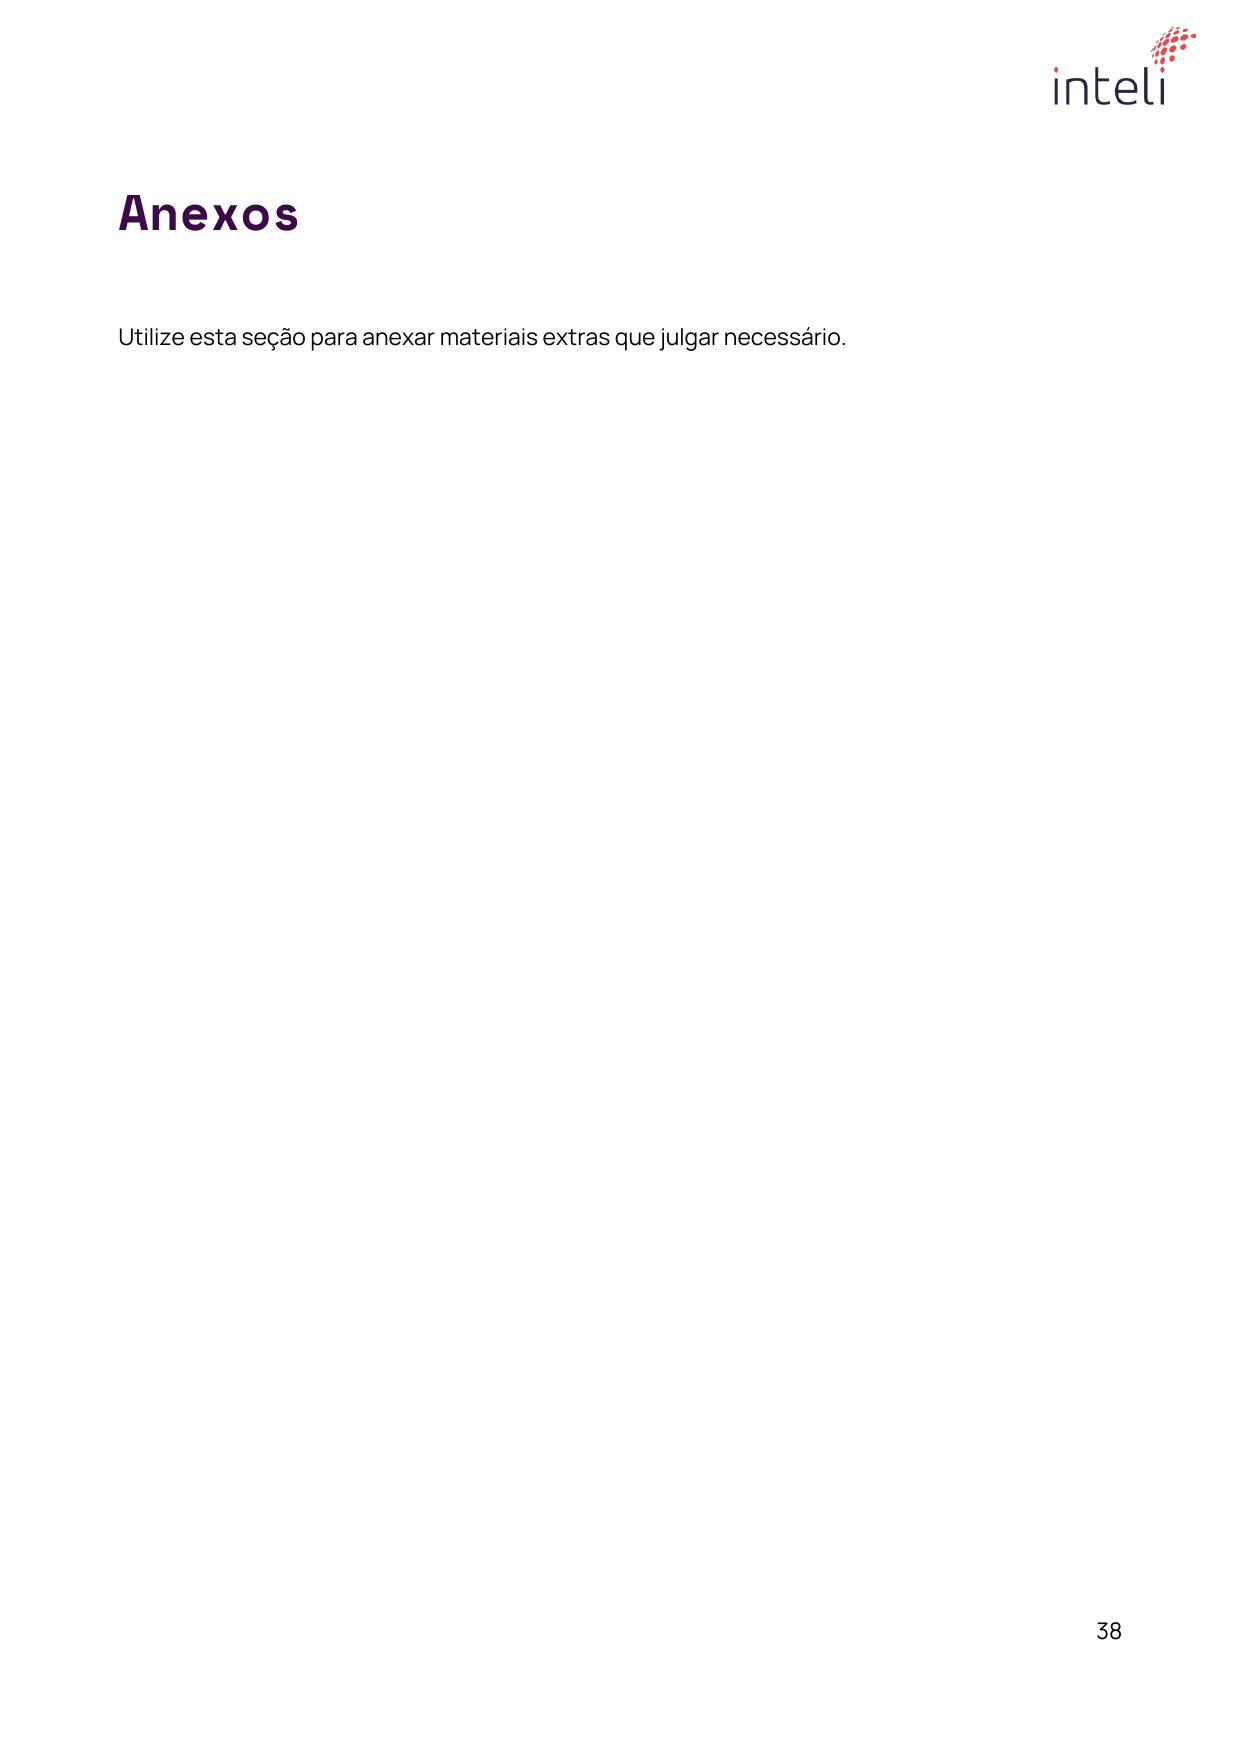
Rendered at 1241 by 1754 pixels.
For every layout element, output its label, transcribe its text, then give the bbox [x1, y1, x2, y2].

text Utilize esta seção para anexar materiais extras que julgar necessário. [118, 321, 1122, 352]
picture [1054, 27, 1197, 105]
subtitle Anexos [118, 174, 1122, 248]
